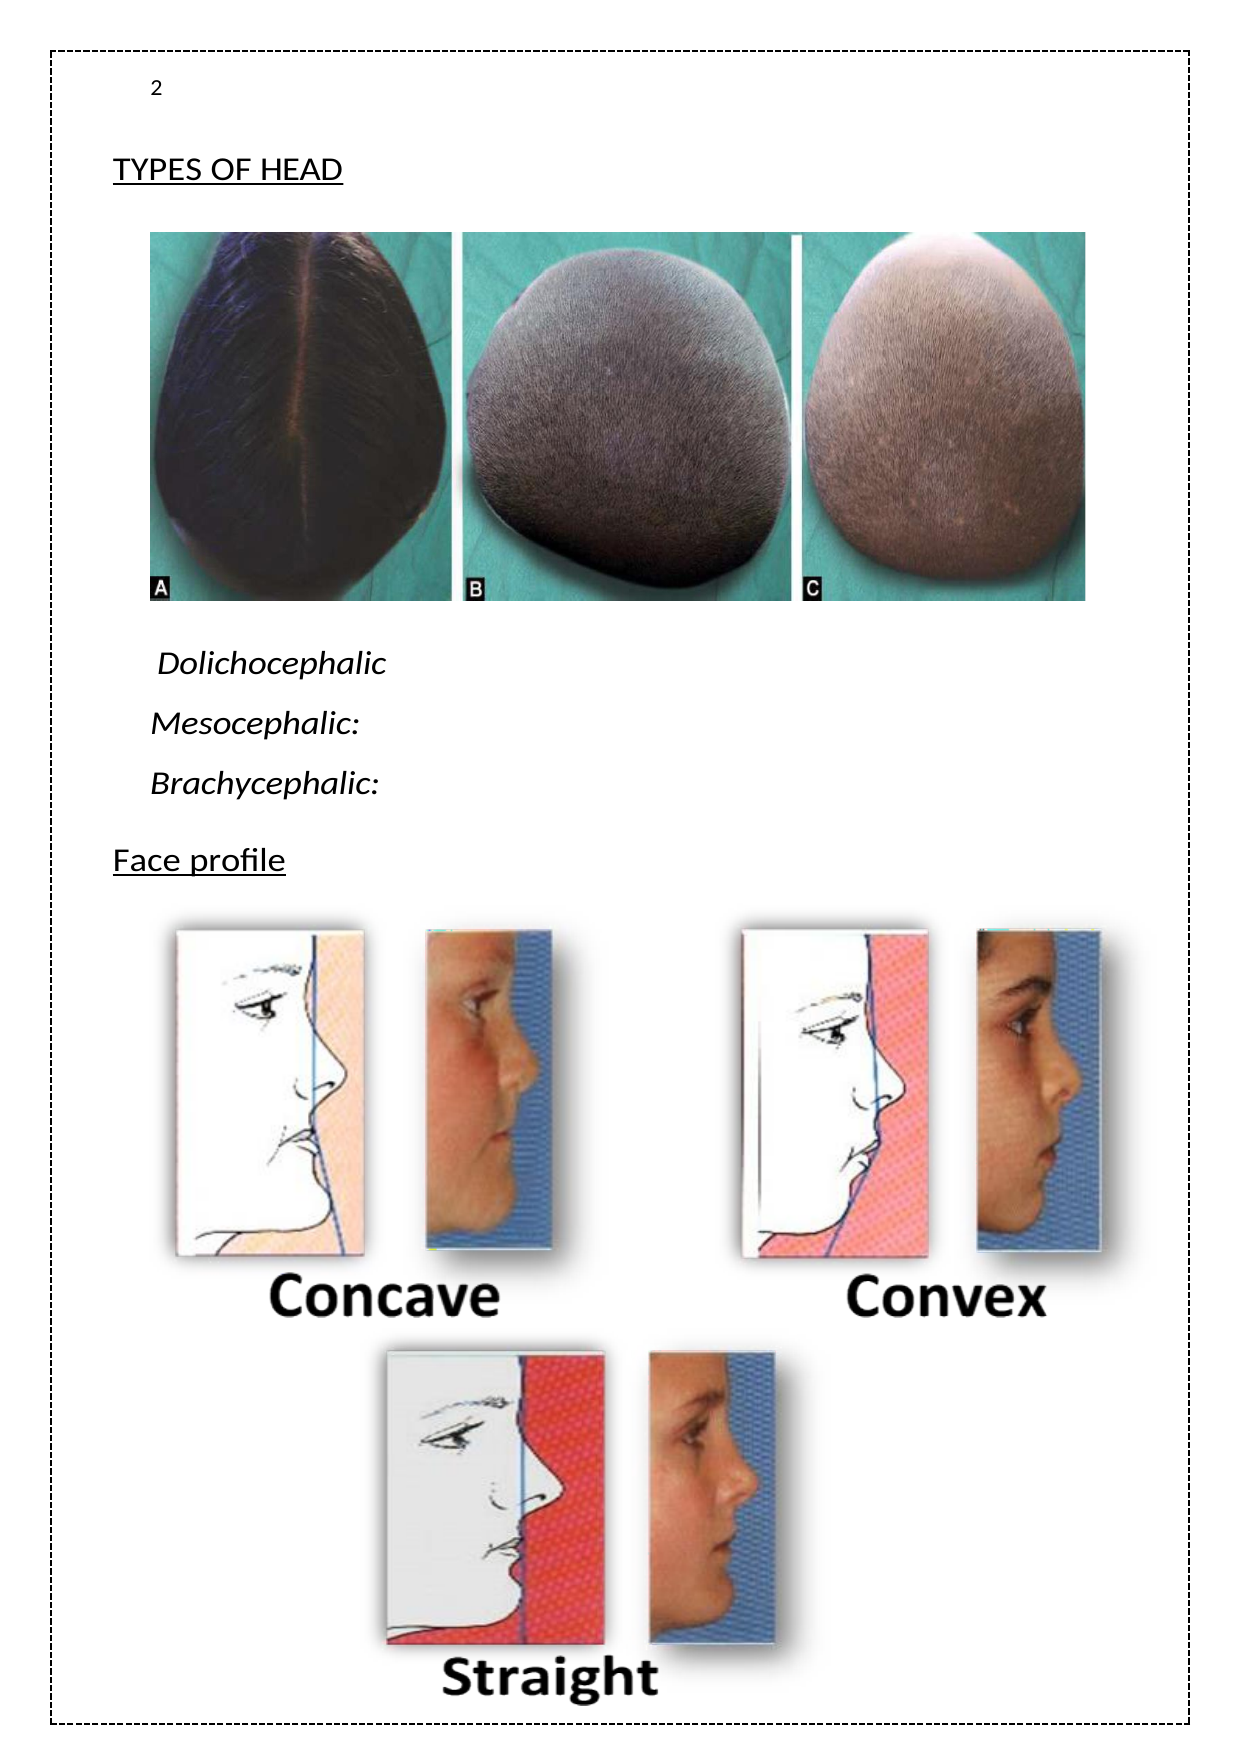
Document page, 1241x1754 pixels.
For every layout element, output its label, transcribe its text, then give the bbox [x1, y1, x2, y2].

picture [150, 232, 1086, 601]
text Dolichocephalic Mesocephalic: Brachycephalic: [150, 252, 430, 803]
picture [715, 903, 1158, 1318]
text TYPES OF HEAD [113, 148, 1093, 189]
picture [149, 903, 609, 1318]
picture [360, 1328, 832, 1706]
text Face profile [113, 839, 1093, 880]
